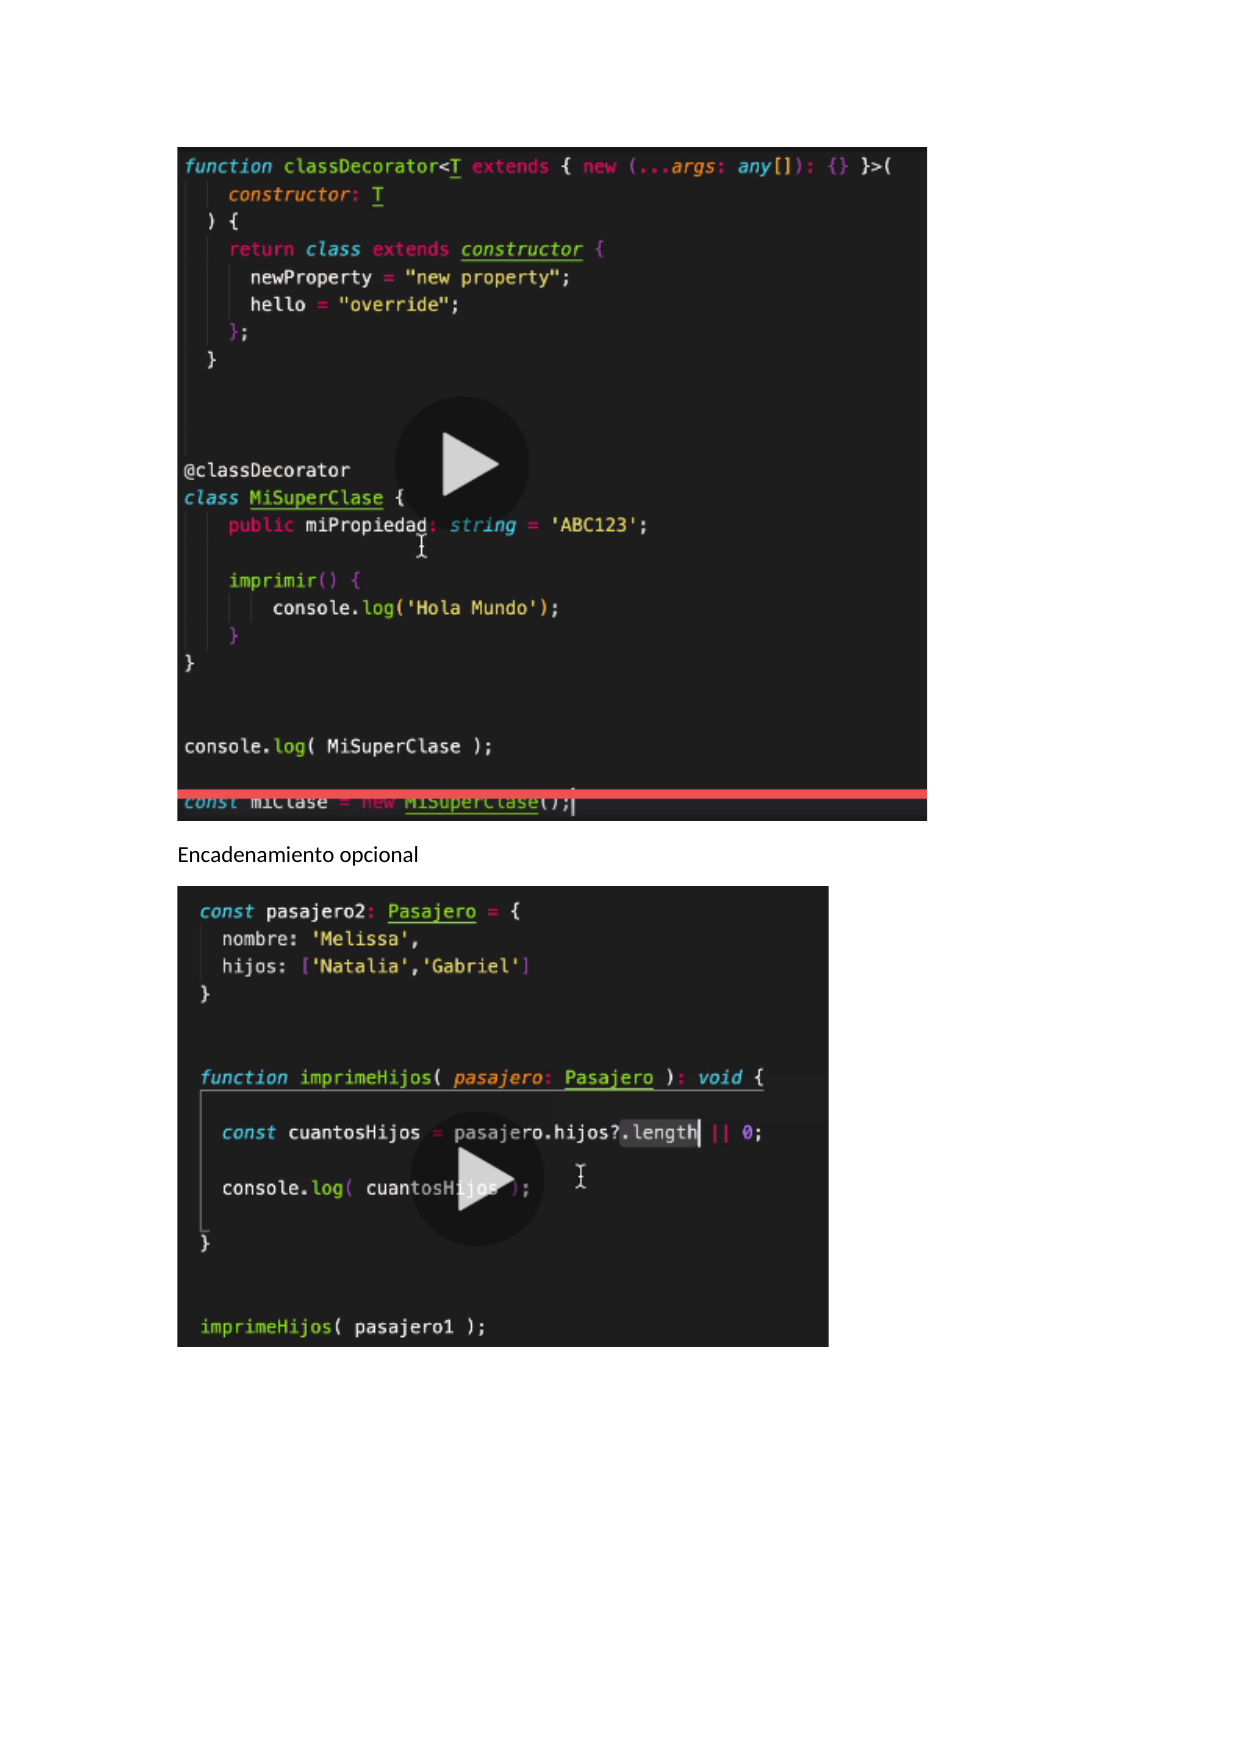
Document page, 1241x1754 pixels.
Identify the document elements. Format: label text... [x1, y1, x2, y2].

picture [177, 147, 928, 821]
picture [177, 886, 829, 1347]
text Encadenamiento opcional [177, 840, 1063, 868]
